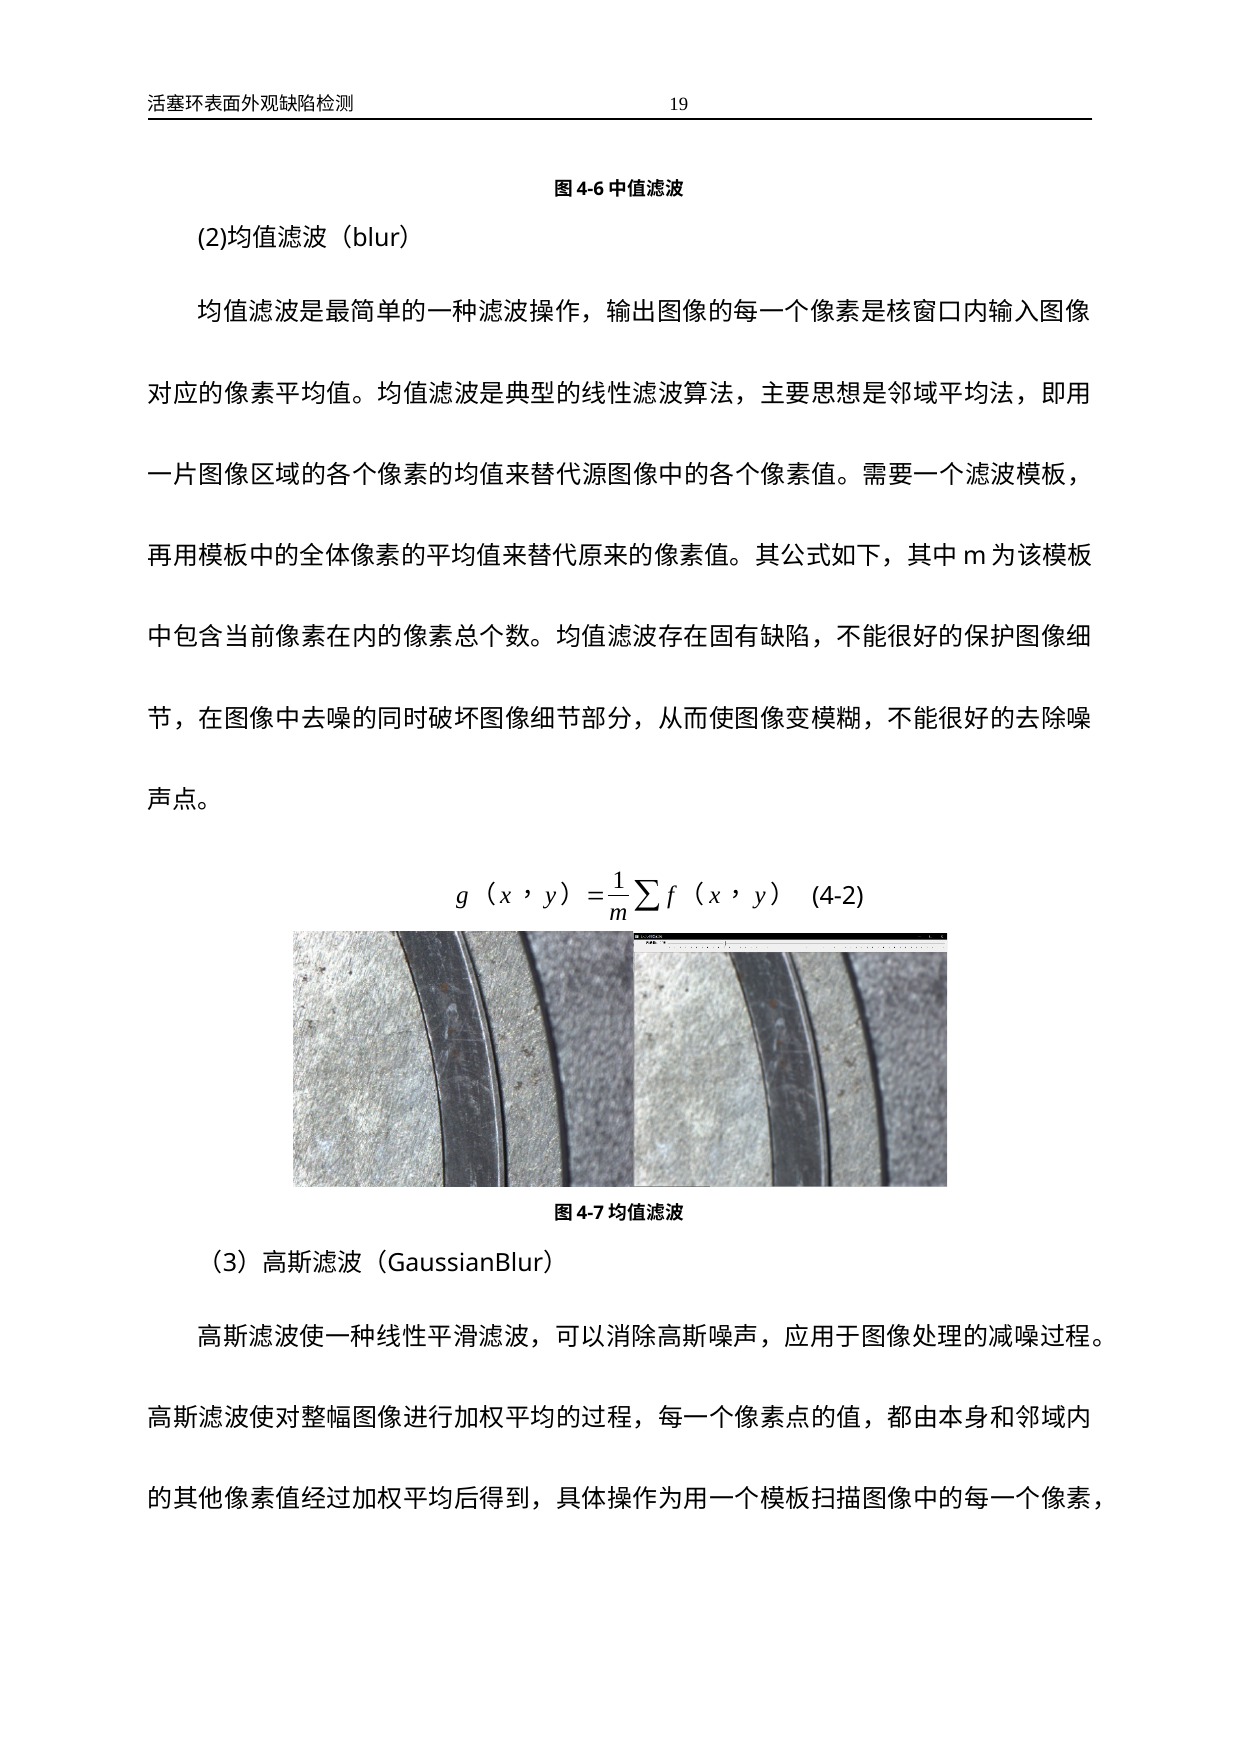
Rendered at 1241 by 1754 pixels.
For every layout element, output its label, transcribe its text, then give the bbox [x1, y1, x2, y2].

text （3）高斯滤波（GaussianBlur） [148, 1228, 1092, 1293]
text 图4-7 均值滤波 [148, 1195, 1090, 1228]
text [148, 1302, 1092, 1529]
text (2)均值滤波（blur） [148, 203, 1092, 268]
text 均值滤波是最简单的一种滤波操作，输出图像的每一个像素是核窗口内输入图像对应的像素平均值。均值滤波是典型的线性滤波算法，主要思想是邻域平均法，即用一片图像区域的各个像素的均值来替代源图像中的各个像素值。需要一个滤波模板，再用模板中的全体像素的平均值来替代原来的像素值。其公式如下，其中m为该模板中包含当前像素在内的像素总个数。均值滤波存在固有缺陷，不能很好的保护图像细节，在图像中去噪的同时破坏图像细节部分，从而使图像变模糊，不能很好的去除噪声点。 [148, 277, 1092, 830]
text 图4-6 中值滤波 [148, 171, 1090, 203]
picture [293, 931, 948, 1187]
text (4-2) [185, 864, 1090, 929]
